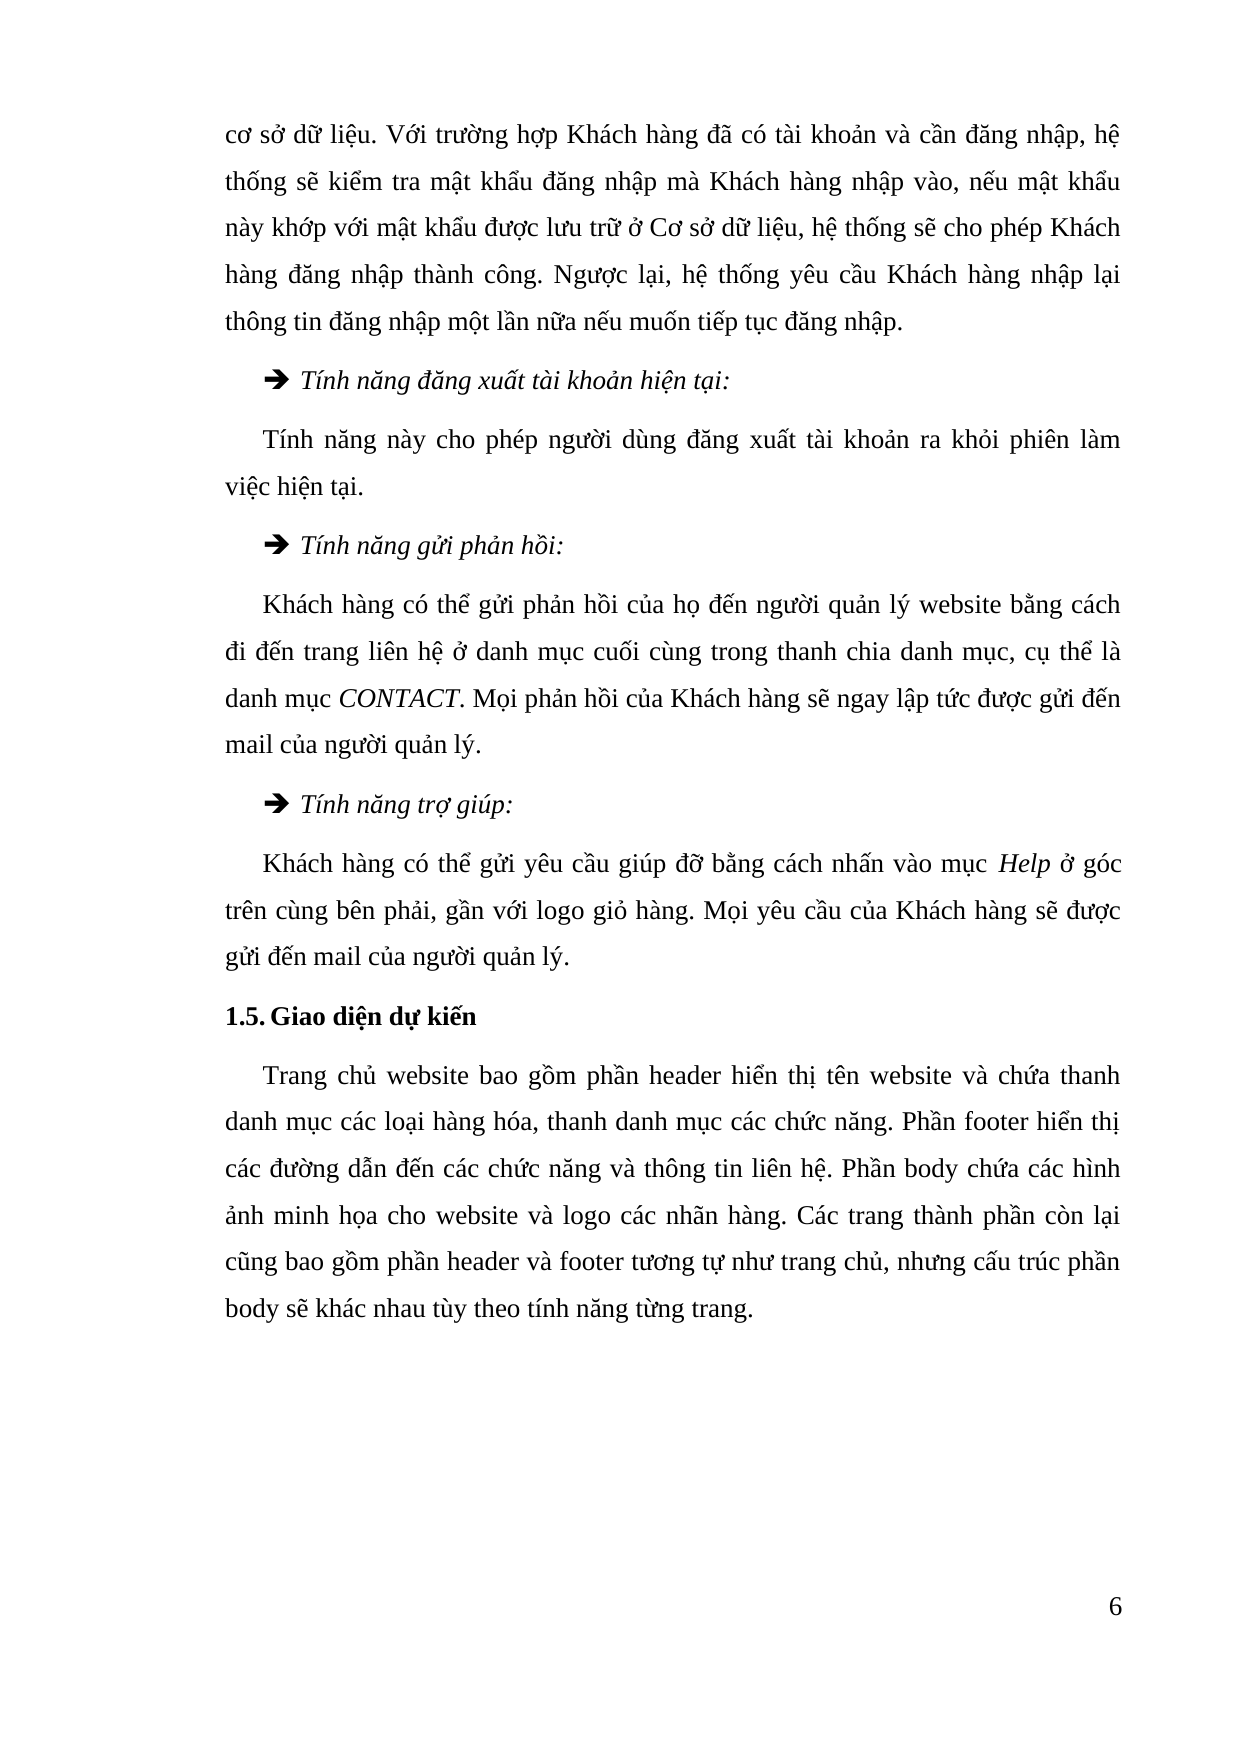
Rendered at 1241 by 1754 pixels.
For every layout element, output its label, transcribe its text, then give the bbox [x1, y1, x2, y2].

text Khách hàng có thể gửi phản hồi của họ đến người quản lý website bằng cách đi đến trang liên hệ ở danh mục cuối cùng trong thanh chia danh mục, cụ thể là danh mục CONTACT. Mọi phản hồi của Khách hàng sẽ ngay lập tức được gửi đến mail của người quản lý. [225, 588, 1122, 760]
list Tính năng gửi phản hồi: [262, 529, 1122, 560]
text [225, 118, 1122, 336]
list Giao diện dự kiến [225, 999, 1122, 1031]
text Khách hàng có thể gửi yêu cầu giúp đỡ bằng cách nhấn vào mục Help ở góc trên cùng bên phải, gần với logo giỏ hàng. Mọi yêu cầu của Khách hàng sẽ được gửi đến mail của người quản lý. [225, 847, 1122, 972]
list Tính năng trợ giúp: [262, 788, 1122, 819]
text Trang chủ website bao gồm phần header hiển thị tên website và chứa thanh danh mục các loại hàng hóa, thanh danh mục các chức năng. Phần footer hiển thị các đường dẫn đến các chức năng và thông tin liên hệ. Phần body chứa các hình ảnh minh họa cho website và logo các nhãn hàng. Các trang thành phần còn lại cũng bao gồm phần header và footer tương tự như trang chủ, nhưng cấu trúc phần body sẽ khác nhau tùy theo tính năng từng trang. [225, 1059, 1122, 1323]
list Tính năng đăng xuất tài khoản hiện tại: [262, 364, 1122, 395]
text Tính năng này cho phép người dùng đăng xuất tài khoản ra khỏi phiên làm việc hiện tại. [225, 423, 1122, 501]
